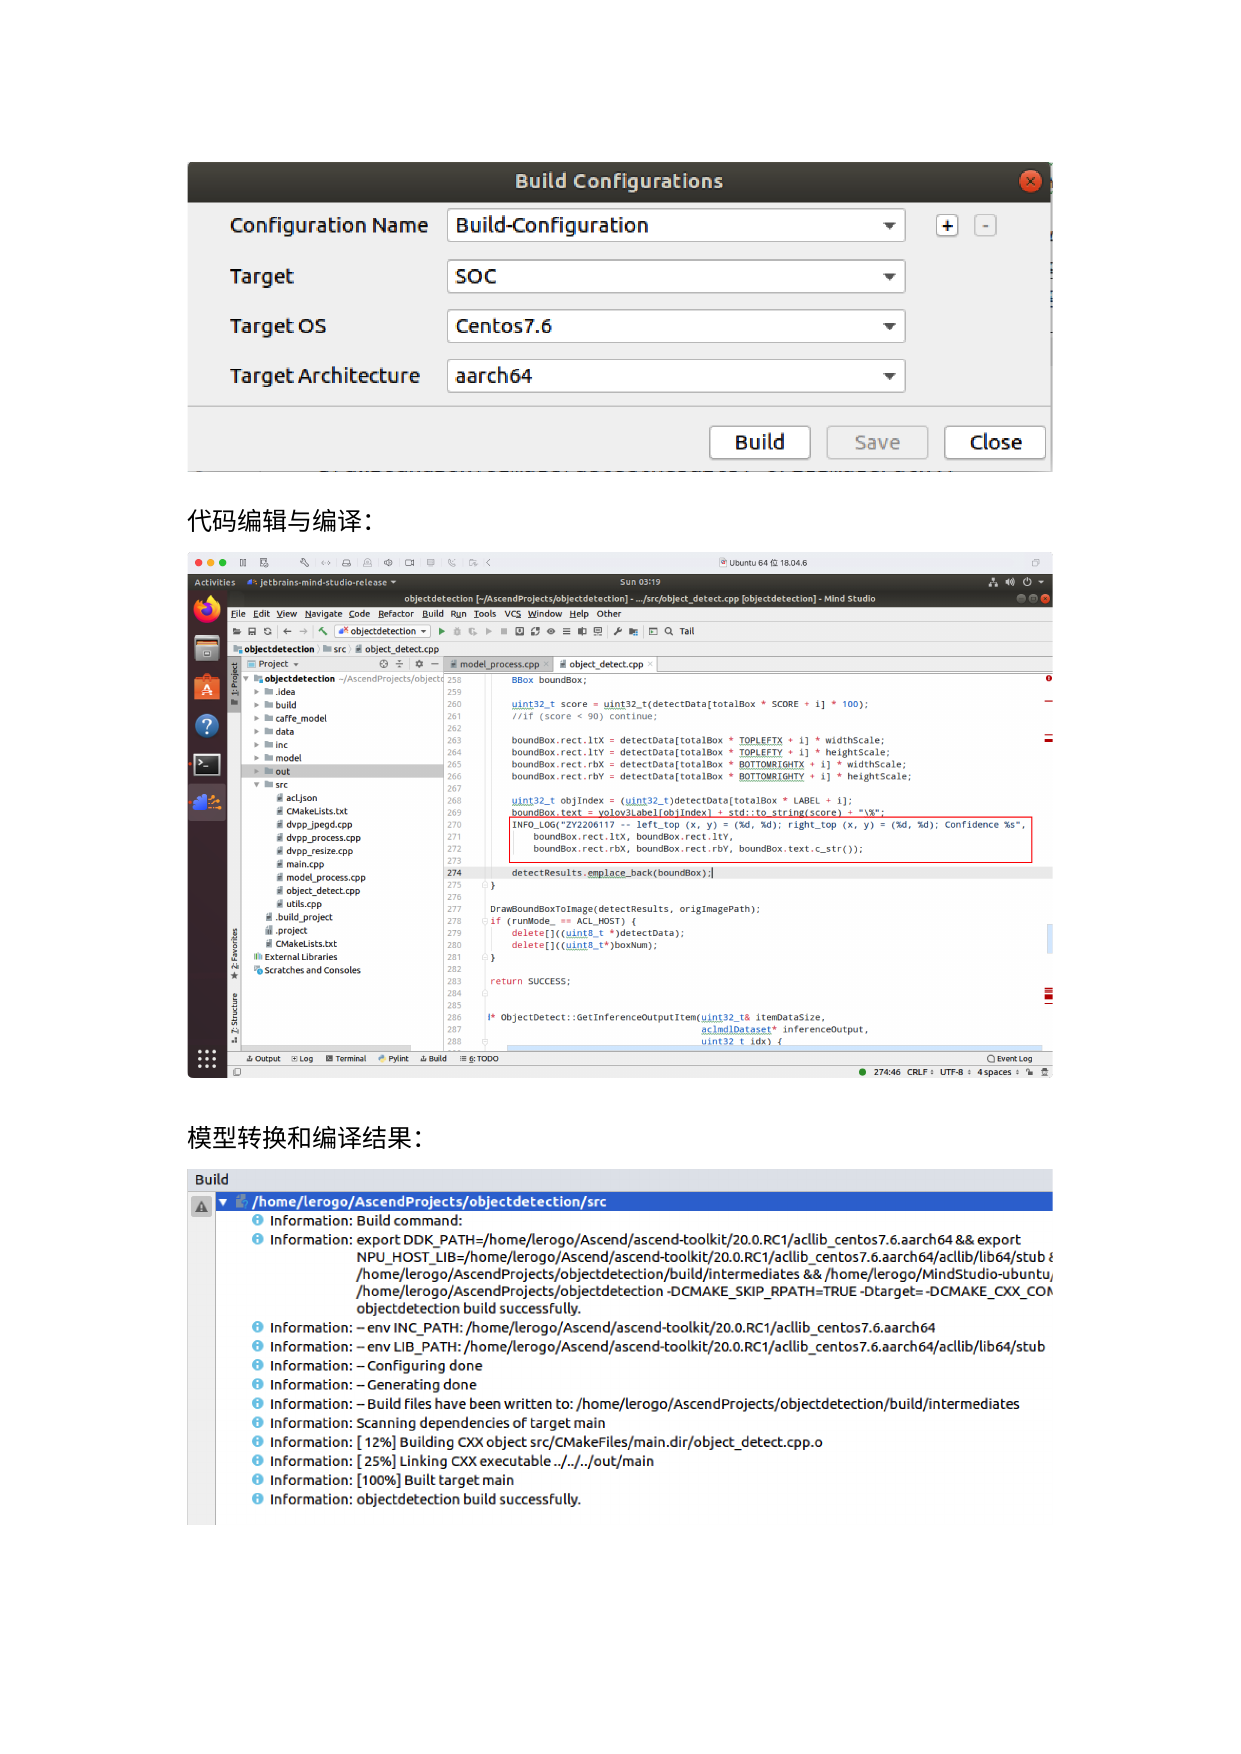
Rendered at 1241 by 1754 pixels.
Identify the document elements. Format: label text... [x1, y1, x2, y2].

text 代码编辑与编译： [187, 487, 1053, 552]
picture [187, 552, 1053, 1078]
text 模型转换和编译结果： [187, 1104, 1053, 1169]
picture [187, 162, 1053, 472]
picture [187, 1169, 1053, 1525]
